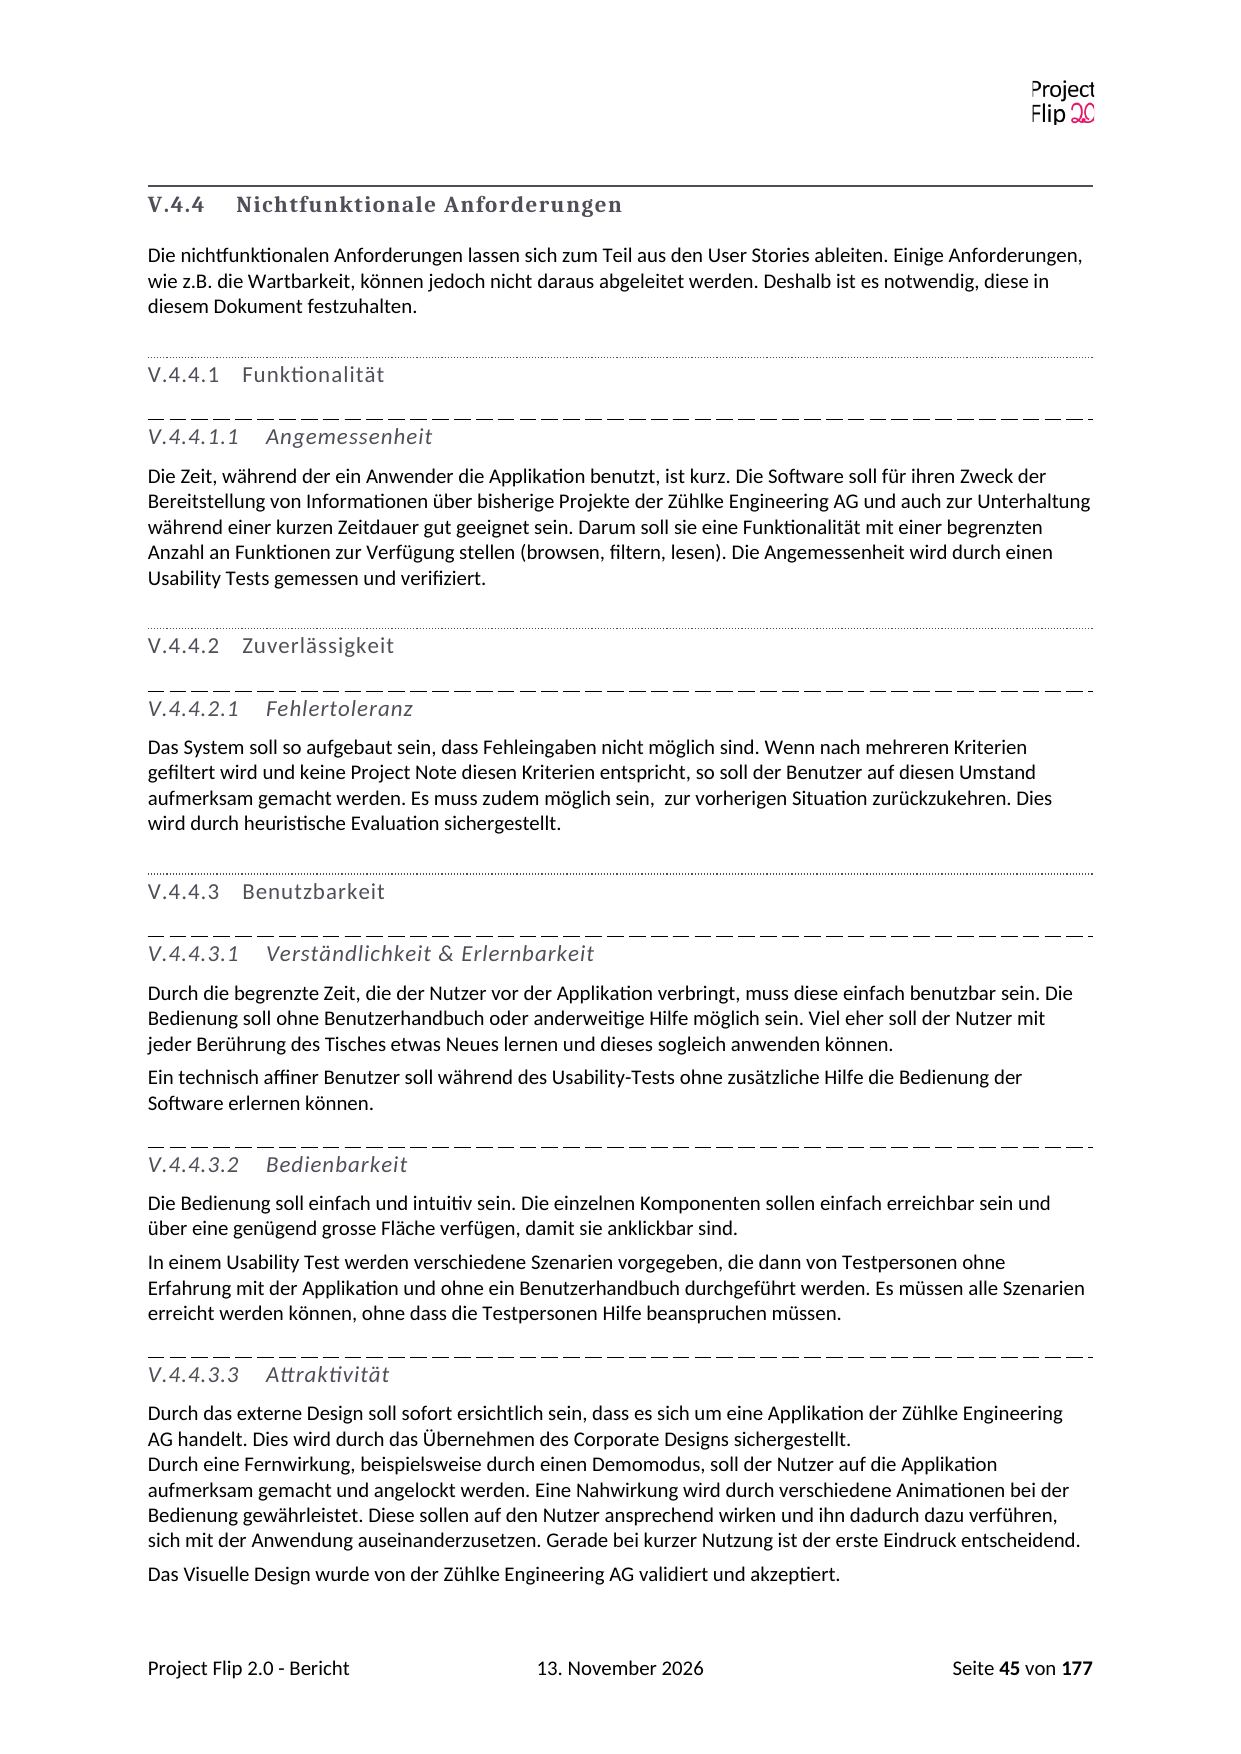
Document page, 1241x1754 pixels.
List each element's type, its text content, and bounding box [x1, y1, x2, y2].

text Das System soll so aufgebaut sein, dass Fehleingaben nicht möglich sind. Wenn nach mehreren Kriterien gefiltert wird und keine Project Note diesen Kriterien entspricht, so soll der Benutzer auf diesen Umstand aufmerksam gemacht werden. Es muss zudem möglich sein, zur vorherigen Situation zurückzukehren. Dies wird durch heuristische Evaluation sichergestellt. [148, 734, 1093, 836]
text Ein technisch affiner Benutzer soll während des Usability-Tests ohne zusätzliche Hilfe die Bedienung der Software erlernen können. [148, 1064, 1093, 1115]
subtitle Bedienbarkeit [148, 1147, 1093, 1178]
text Durch die begrenzte Zeit, die der Nutzer vor der Applikation verbringt, muss diese einfach benutzbar sein. Die Bedienung soll ohne Benutzerhandbuch oder anderweitige Hilfe möglich sein. Viel eher soll der Nutzer mit jeder Berührung des Tisches etwas Neues lernen und dieses sogleich anwenden können. [148, 980, 1093, 1056]
picture [1081, 79, 1097, 124]
subtitle Nichtfunktionale Anforderungen [148, 187, 1093, 218]
subtitle Angemessenheit [148, 419, 1093, 451]
text Die Bedienung soll einfach und intuitiv sein. Die einzelnen Komponenten sollen einfach erreichbar sein und über eine genügend grosse Fläche verfügen, damit sie anklickbar sind. [148, 1190, 1093, 1241]
subtitle Verständlichkeit & Erlernbarkeit [148, 936, 1093, 967]
subtitle Fehlertoleranz [148, 691, 1093, 722]
subtitle Benutzbarkeit [148, 873, 1093, 905]
subtitle Attraktivität [148, 1357, 1093, 1388]
subtitle Zuverlässigkeit [148, 628, 1093, 659]
text In einem Usability Test werden verschiedene Szenarien vorgegeben, die dann von Testpersonen ohne Erfahrung mit der Applikation und ohne ein Benutzerhandbuch durchgeführt werden. Es müssen alle Szenarien erreicht werden können, ohne dass die Testpersonen Hilfe beanspruchen müssen. [148, 1249, 1093, 1326]
subtitle Funktionalität [148, 356, 1093, 388]
text Die nichtfunktionalen Anforderungen lassen sich zum Teil aus den User Stories ableiten. Einige Anforderungen, wie z.B. die Wartbarkeit, können jedoch nicht daraus abgeleitet werden. Deshalb ist es notwendig, diese in diesem Dokument festzuhalten. [148, 243, 1093, 319]
text Die Zeit, während der ein Anwender die Applikation benutzt, ist kurz. Die Software soll für ihren Zweck der Bereitstellung von Informationen über bisherige Projekte der Zühlke Engineering AG und auch zur Unterhaltung während einer kurzen Zeitdauer gut geeignet sein. Darum soll sie eine Funktionalität mit einer begrenzten Anzahl an Funktionen zur Verfügung stellen (browsen, filtern, lesen). Die Angemessenheit wird durch einen Usability Tests gemessen und verifiziert. [148, 463, 1093, 590]
text Durch das externe Design soll sofort ersichtlich sein, dass es sich um eine Applikation der Zühlke Engineering AG handelt. Dies wird durch das Übernehmen des Corporate Designs sichergestellt. Durch eine Fernwirkung, beispielsweise durch einen Demomodus, soll der Nutzer auf die Applikation aufmerksam gemacht und angelockt werden. Eine Nahwirkung wird durch verschiedene Animationen bei der Bedienung gewährleistet. Diese sollen auf den Nutzer ansprechend wirken und ihn dadurch dazu verführen, sich mit der Anwendung auseinanderzusetzen. Gerade bei kurzer Nutzung ist der erste Eindruck entscheidend. [148, 1401, 1093, 1553]
text Das Visuelle Design wurde von der Zühlke Engineering AG validiert und akzeptiert. [148, 1561, 1093, 1587]
